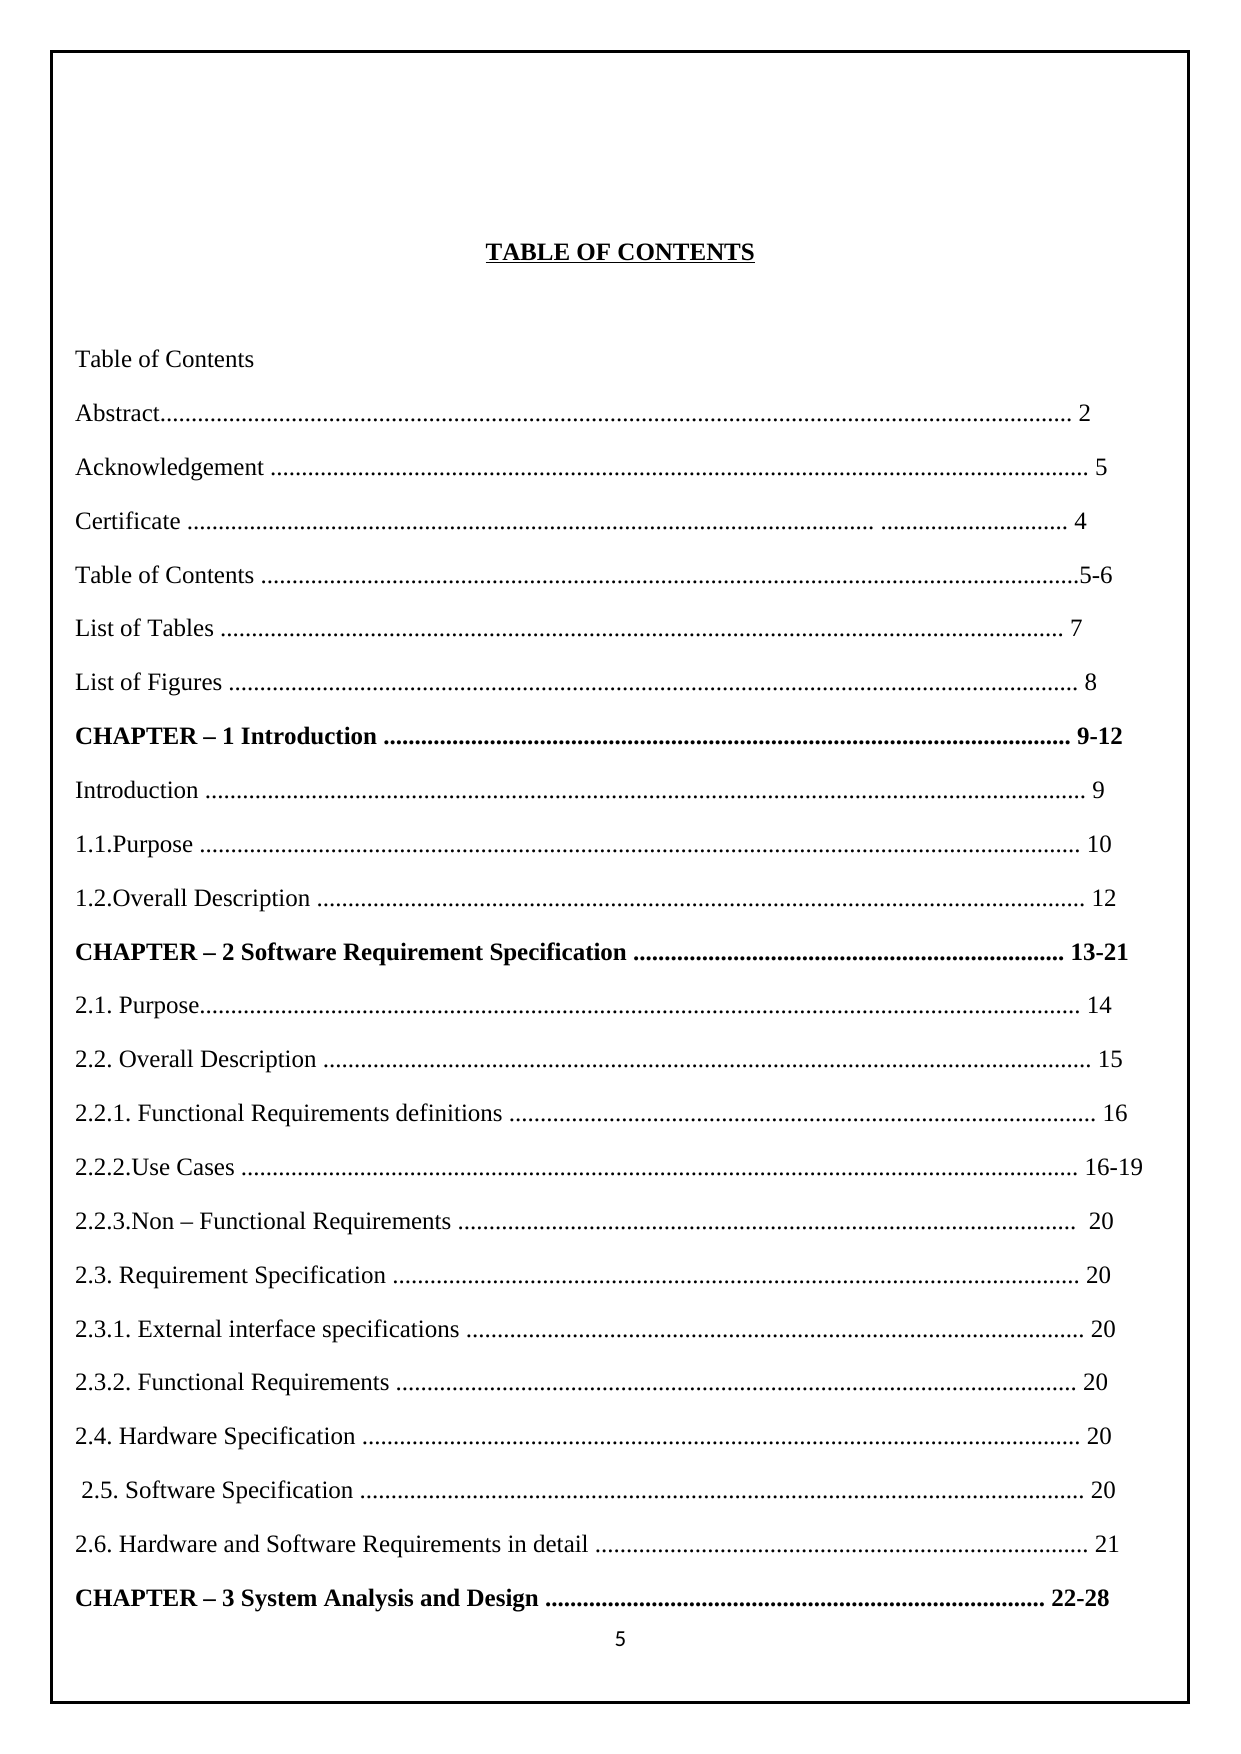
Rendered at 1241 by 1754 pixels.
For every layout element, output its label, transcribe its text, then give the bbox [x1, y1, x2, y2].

text 2.4. Hardware Specification ................................................................................................................... 20 [75, 1421, 1165, 1450]
text CHAPTER – 2 Software Requirement Specification ..................................................................... 13-21 [75, 937, 1165, 965]
text 2.5. Software Specification .................................................................................................................... 20 [75, 1475, 1165, 1504]
text Table of Contents ...................................................................................................................................5-6 [75, 560, 1165, 588]
text Table of Contents [75, 344, 1165, 373]
text List of Figures ........................................................................................................................................ 8 [75, 667, 1165, 696]
text 1.2.Overall Description ........................................................................................................................... 12 [75, 883, 1165, 912]
text 2.3. Requirement Specification .............................................................................................................. 20 [75, 1260, 1165, 1288]
text Abstract.................................................................................................................................................. 2 [75, 398, 1165, 427]
text Acknowledgement ................................................................................................................................... 5 [75, 452, 1165, 481]
text List of Tables ....................................................................................................................................... 7 [75, 613, 1165, 642]
text 2.3.1. External interface specifications ................................................................................................... 20 [75, 1314, 1165, 1342]
text 2.6. Hardware and Software Requirements in detail ............................................................................... 21 [75, 1529, 1165, 1558]
text 2.2. Overall Description ........................................................................................................................... 15 [75, 1044, 1165, 1073]
text 1.1.Purpose ............................................................................................................................................. 10 [75, 829, 1165, 858]
text 2.1. Purpose............................................................................................................................................. 14 [75, 991, 1165, 1019]
text 2.2.1. Functional Requirements definitions .............................................................................................. 16 [75, 1098, 1165, 1127]
text CHAPTER – 3 System Analysis and Design ................................................................................ 22-28 [75, 1583, 1165, 1612]
text Certificate .............................................................................................................. .............................. 4 [75, 506, 1165, 534]
text 2.2.2.Use Cases ...................................................................................................................................... 16-19 [75, 1152, 1165, 1181]
text 2.2.3.Non – Functional Requirements ................................................................................................... 20 [75, 1206, 1165, 1235]
text TABLE OF CONTENTS [75, 237, 1165, 265]
text CHAPTER – 1 Introduction .............................................................................................................. 9-12 [75, 721, 1165, 750]
text 2.3.2. Functional Requirements ............................................................................................................. 20 [75, 1367, 1165, 1396]
text Introduction ............................................................................................................................................. 9 [75, 775, 1165, 804]
